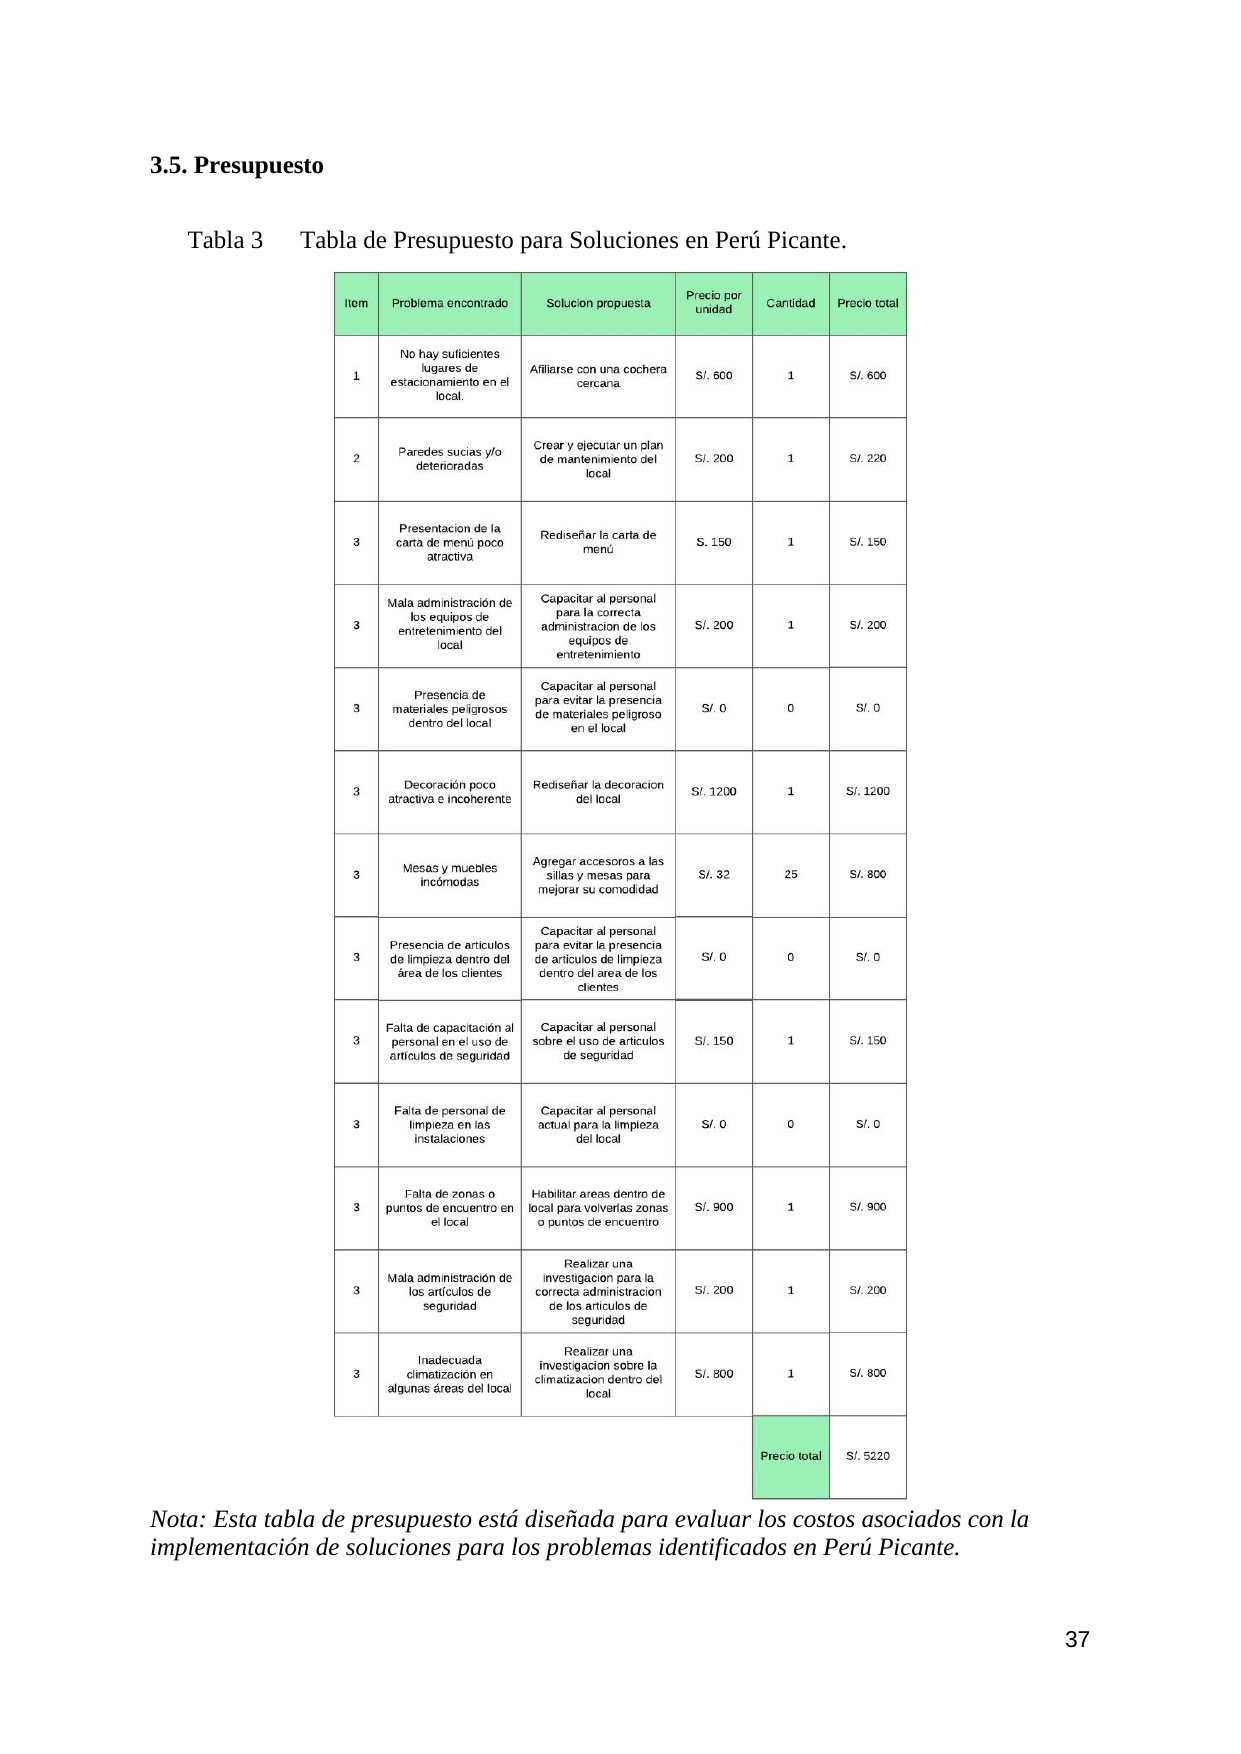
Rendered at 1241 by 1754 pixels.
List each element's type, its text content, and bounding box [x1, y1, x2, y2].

picture [312, 270, 928, 1500]
text Nota: Esta tabla de presupuesto está diseñada para evaluar los costos asociados con la implementación de soluciones para los problemas identificados en Perú Picante. [150, 1504, 1090, 1561]
subtitle 3.5. Presupuesto [150, 150, 1090, 179]
text Tabla de Presupuesto para Soluciones en Perú Picante. [187, 225, 1090, 253]
